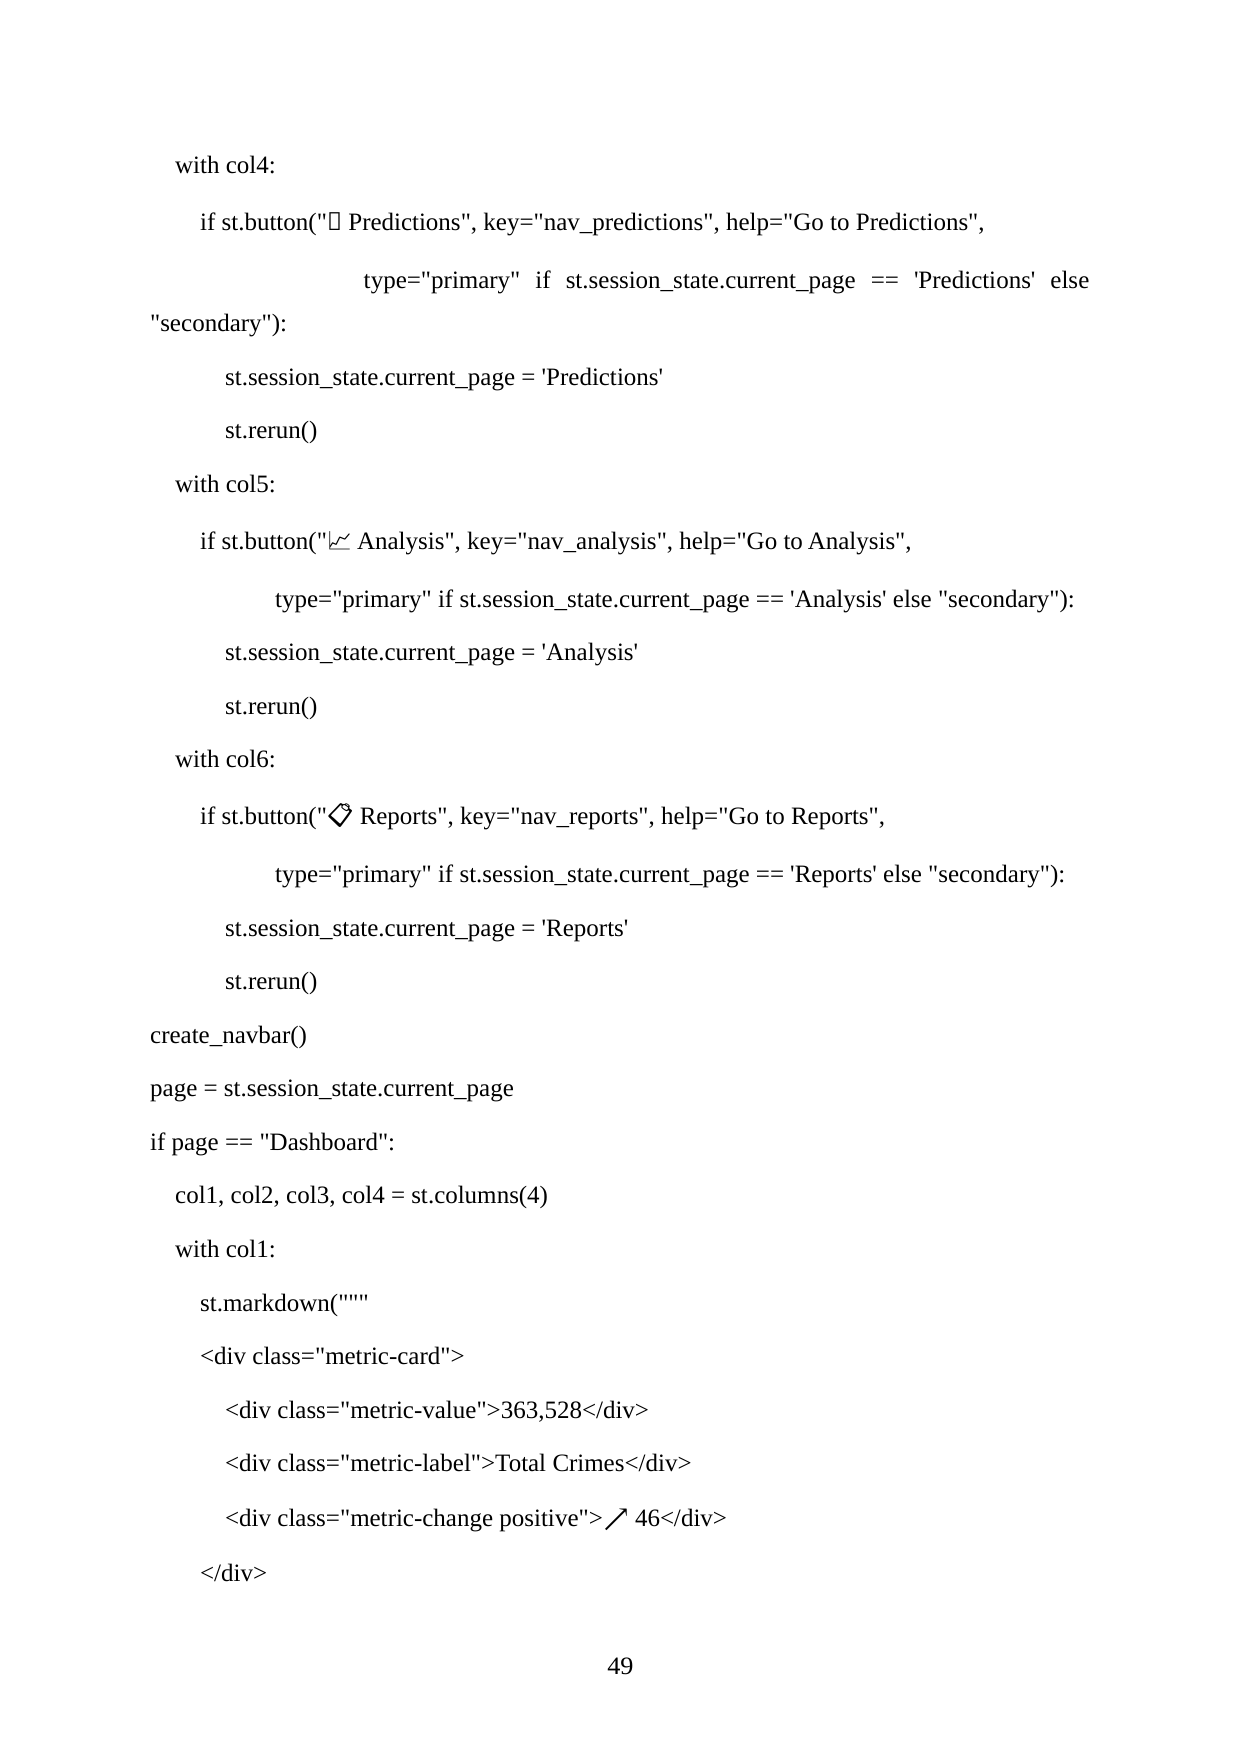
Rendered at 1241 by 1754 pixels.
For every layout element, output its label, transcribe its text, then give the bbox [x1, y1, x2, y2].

text st.session_state.current_page = 'Analysis' [150, 637, 1090, 666]
text with col6: [150, 744, 1090, 773]
text if page == "Dashboard": [150, 1127, 1090, 1156]
text st.rerun() [150, 966, 1090, 995]
text create_navbar() [150, 1020, 1090, 1049]
text st.session_state.current_page = 'Predictions' [150, 362, 1090, 390]
text st.markdown(""" [150, 1288, 1090, 1316]
text if st.button("🔮 Predictions", key="nav_predictions", help="Go to Predictions", [150, 203, 1090, 238]
text <div class="metric-card"> [150, 1341, 1090, 1370]
text <div class="metric-value">363,528</div> [150, 1395, 1090, 1423]
text type="primary" if st.session_state.current_page == 'Analysis' else "secondary"): [150, 584, 1090, 612]
text st.rerun() [150, 415, 1090, 444]
text </div> [150, 1558, 1090, 1586]
text st.session_state.current_page = 'Reports' [150, 913, 1090, 942]
text col1, col2, col3, col4 = st.columns(4) [150, 1181, 1090, 1209]
text <div class="metric-change positive">↗ 46</div> [150, 1502, 1090, 1532]
text st.rerun() [150, 691, 1090, 719]
text type="primary" if st.session_state.current_page == 'Predictions' else "secondary"): [150, 265, 1090, 337]
text with col5: [150, 469, 1090, 497]
text if st.button("📋 Reports", key="nav_reports", help="Go to Reports", [150, 798, 1090, 832]
text page = st.session_state.current_page [150, 1073, 1090, 1102]
text with col4: [150, 150, 1090, 179]
text if st.button("📈 Analysis", key="nav_analysis", help="Go to Analysis", [150, 522, 1090, 556]
text <div class="metric-label">Total Crimes</div> [150, 1448, 1090, 1477]
text with col1: [150, 1234, 1090, 1263]
text type="primary" if st.session_state.current_page == 'Reports' else "secondary"): [150, 859, 1090, 888]
